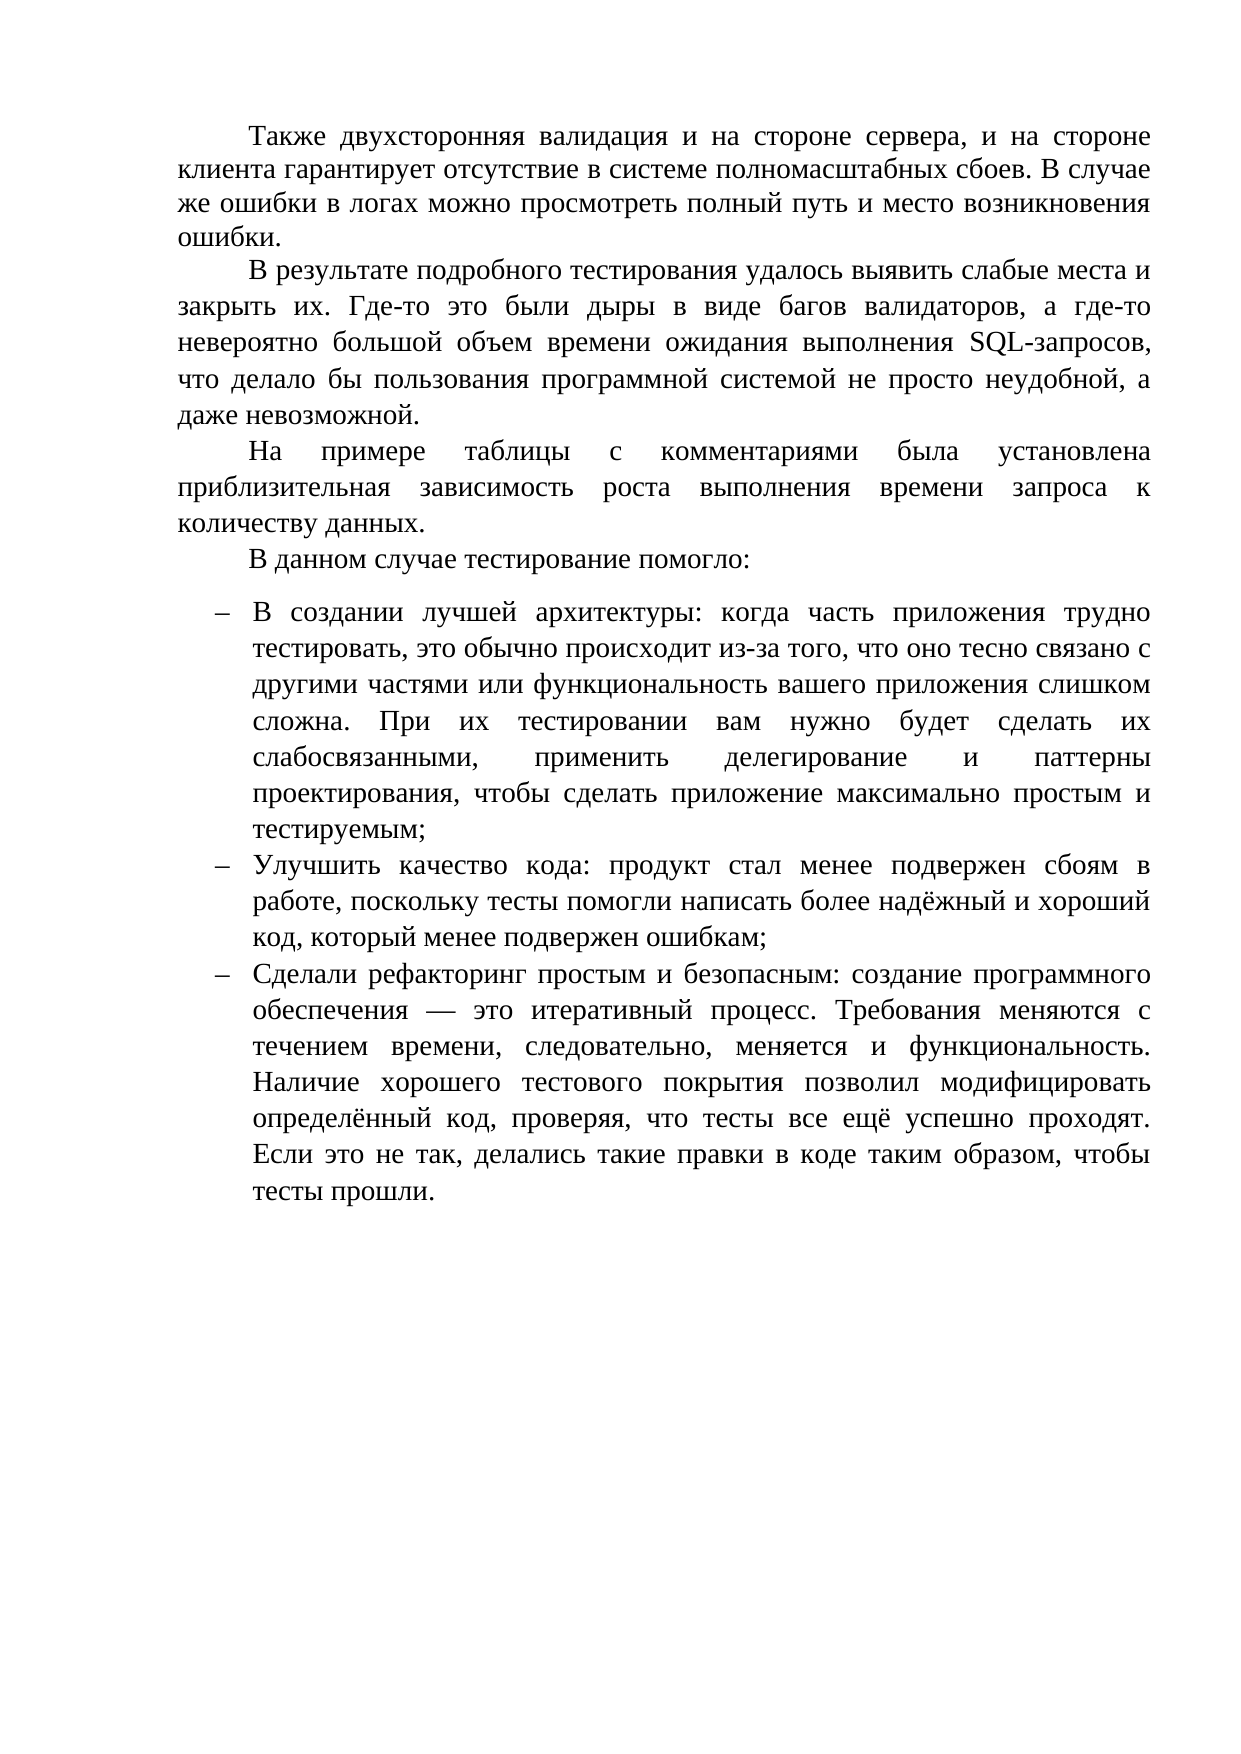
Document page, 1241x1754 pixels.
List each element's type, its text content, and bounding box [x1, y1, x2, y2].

list Улучшить качество кода: продукт стал менее подвержен сбоям в работе, поскольку тесты помогли написать более надёжный и хороший код, который менее подвержен ошибкам; [215, 847, 1152, 953]
list Сделали рефакторинг простым и безопасным: создание программного обеспечения — это итеративный процесс. Требования меняются с течением времени, следовательно, меняется и функциональность. Наличие хорошего тестового покрытия позволил модифицировать определённый код, проверяя, что тесты все ещё успешно проходят. Если это не так, делались такие правки в коде таким образом, чтобы тесты прошли. [215, 956, 1152, 1206]
text Также двухсторонняя валидация и на стороне сервера, и на стороне клиента гарантирует отсутствие в системе полномасштабных сбоев. В случае же ошибки в логах можно просмотреть полный путь и место возникновения ошибки. [177, 118, 1152, 252]
text На примере таблицы с комментариями была установлена приблизительная зависимость роста выполнения времени запроса к количеству данных. [177, 433, 1152, 539]
text В данном случае тестирование помогло: [177, 541, 1152, 575]
list В создании лучшей архитектуры: когда часть приложения трудно тестировать, это обычно происходит из-за того, что оно тесно связано с другими частями или функциональность вашего приложения слишком сложна. При их тестировании вам нужно будет сделать их слабосвязанными, применить делегирование и паттерны проектирования, чтобы сделать приложение максимально простым и тестируемым; [215, 594, 1152, 845]
text В результате подробного тестирования удалось выявить слабые места и закрыть их. Где-то это были дыры в виде багов валидаторов, а где-то невероятно большой объем времени ожидания выполнения SQL-запросов, что делало бы пользования программной системой не просто неудобной, а даже невозможной. [177, 252, 1152, 430]
